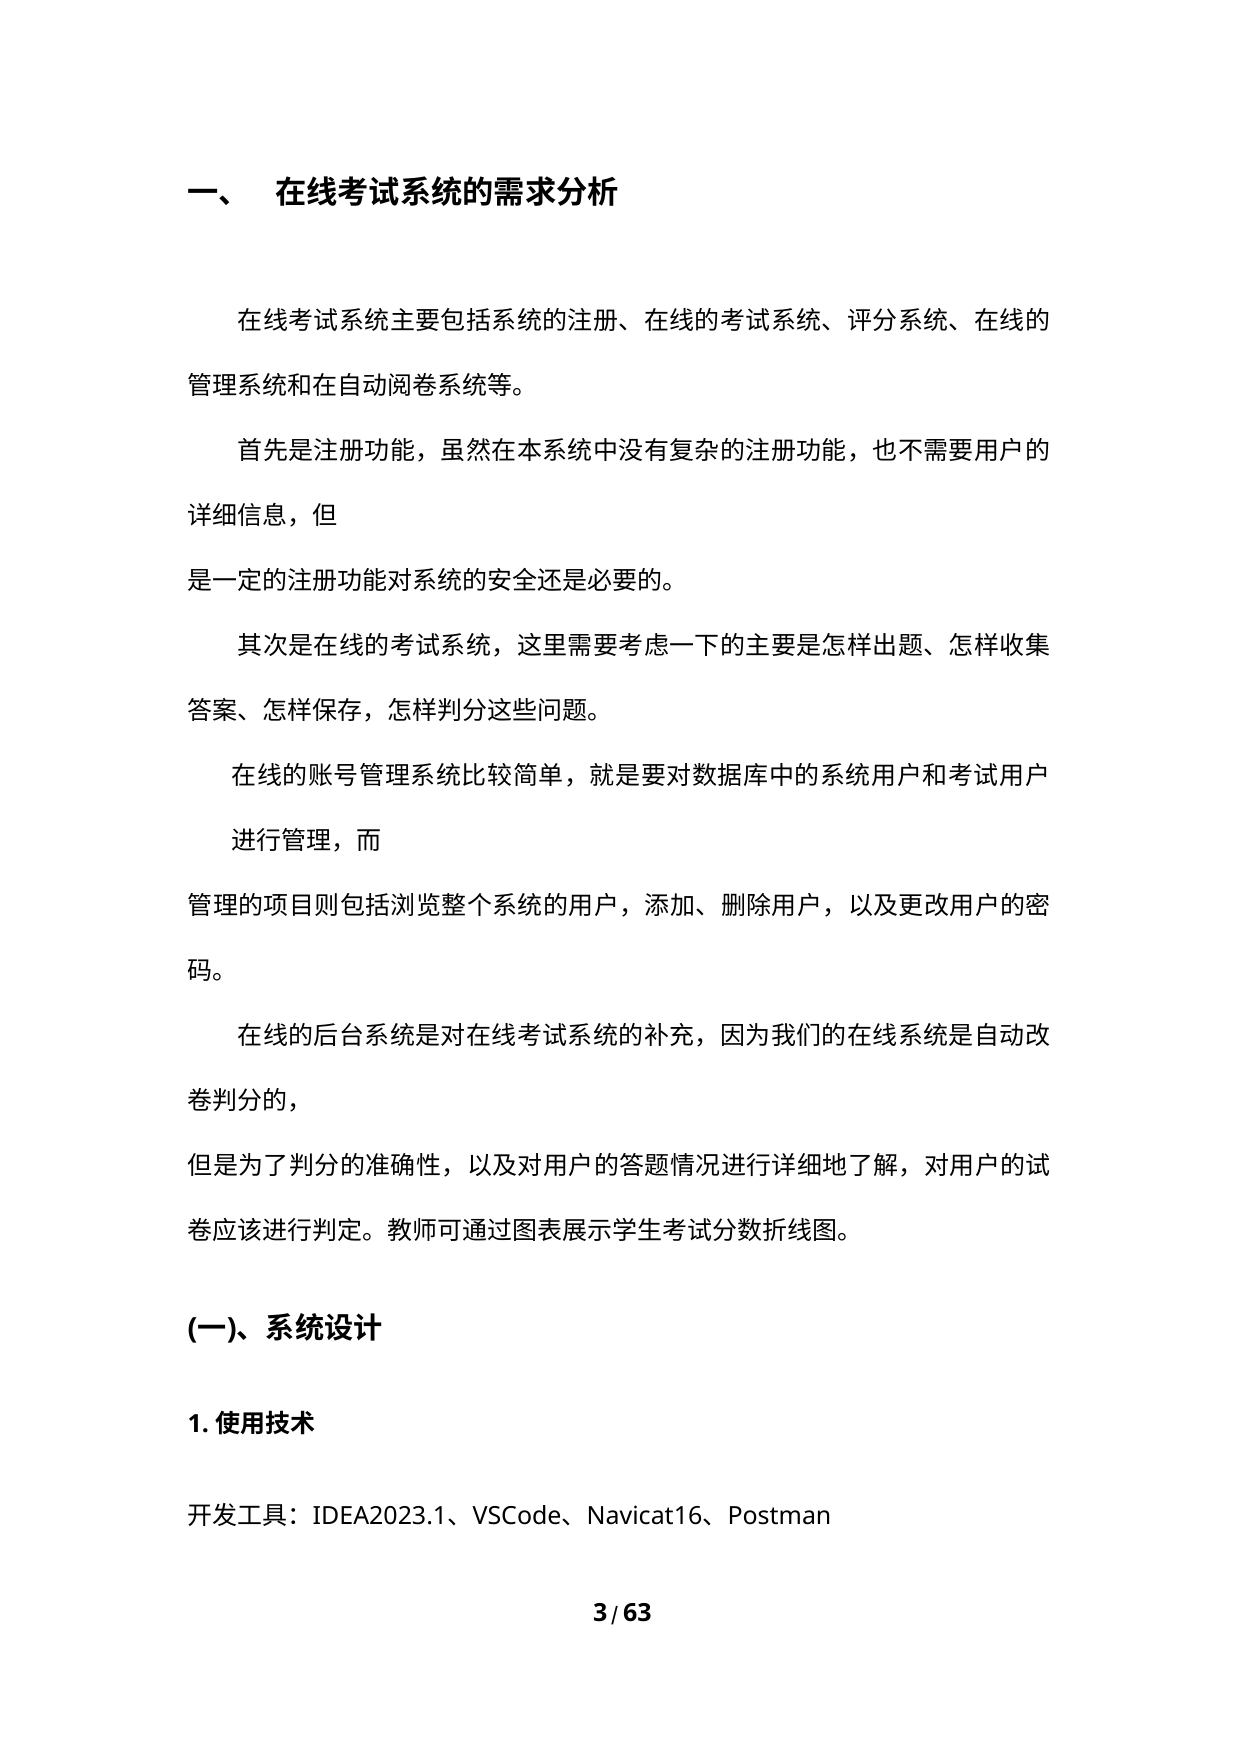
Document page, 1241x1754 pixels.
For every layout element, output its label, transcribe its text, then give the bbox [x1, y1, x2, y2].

subtitle (一)、系统设计 [187, 1294, 1053, 1359]
text 其次是在线的考试系统，这里需要考虑一下的主要是怎样出题、怎样收集答案、怎样保存，怎样判分这些问题。 [187, 611, 1053, 741]
text 但是为了判分的准确性，以及对用户的答题情况进行详细地了解，对用户的试卷应该进行判定。教师可通过图表展示学生考试分数折线图。 [187, 1131, 1053, 1261]
text 管理的项目则包括浏览整个系统的用户，添加、删除用户，以及更改用户的密码。 [187, 871, 1053, 1001]
subtitle 在线考试系统的需求分析 [187, 157, 1053, 222]
text 在线的后台系统是对在线考试系统的补充，因为我们的在线系统是自动改卷判分的， [187, 1001, 1053, 1131]
text 在线考试系统主要包括系统的注册、在线的考试系统、评分系统、在线的管理系统和在自动阅卷系统等。 [187, 286, 1053, 416]
text 在线的账号管理系统比较简单，就是要对数据库中的系统用户和考试用户进行管理，而 [231, 741, 1053, 871]
text 开发工具：IDEA2023.1、VSCode、Navicat16、Postman [187, 1481, 1053, 1546]
text 首先是注册功能，虽然在本系统中没有复杂的注册功能，也不需要用户的详细信息，但 [187, 416, 1053, 546]
subtitle 1. 使用技术 [187, 1389, 1053, 1454]
text 是一定的注册功能对系统的安全还是必要的。 [187, 546, 1053, 611]
